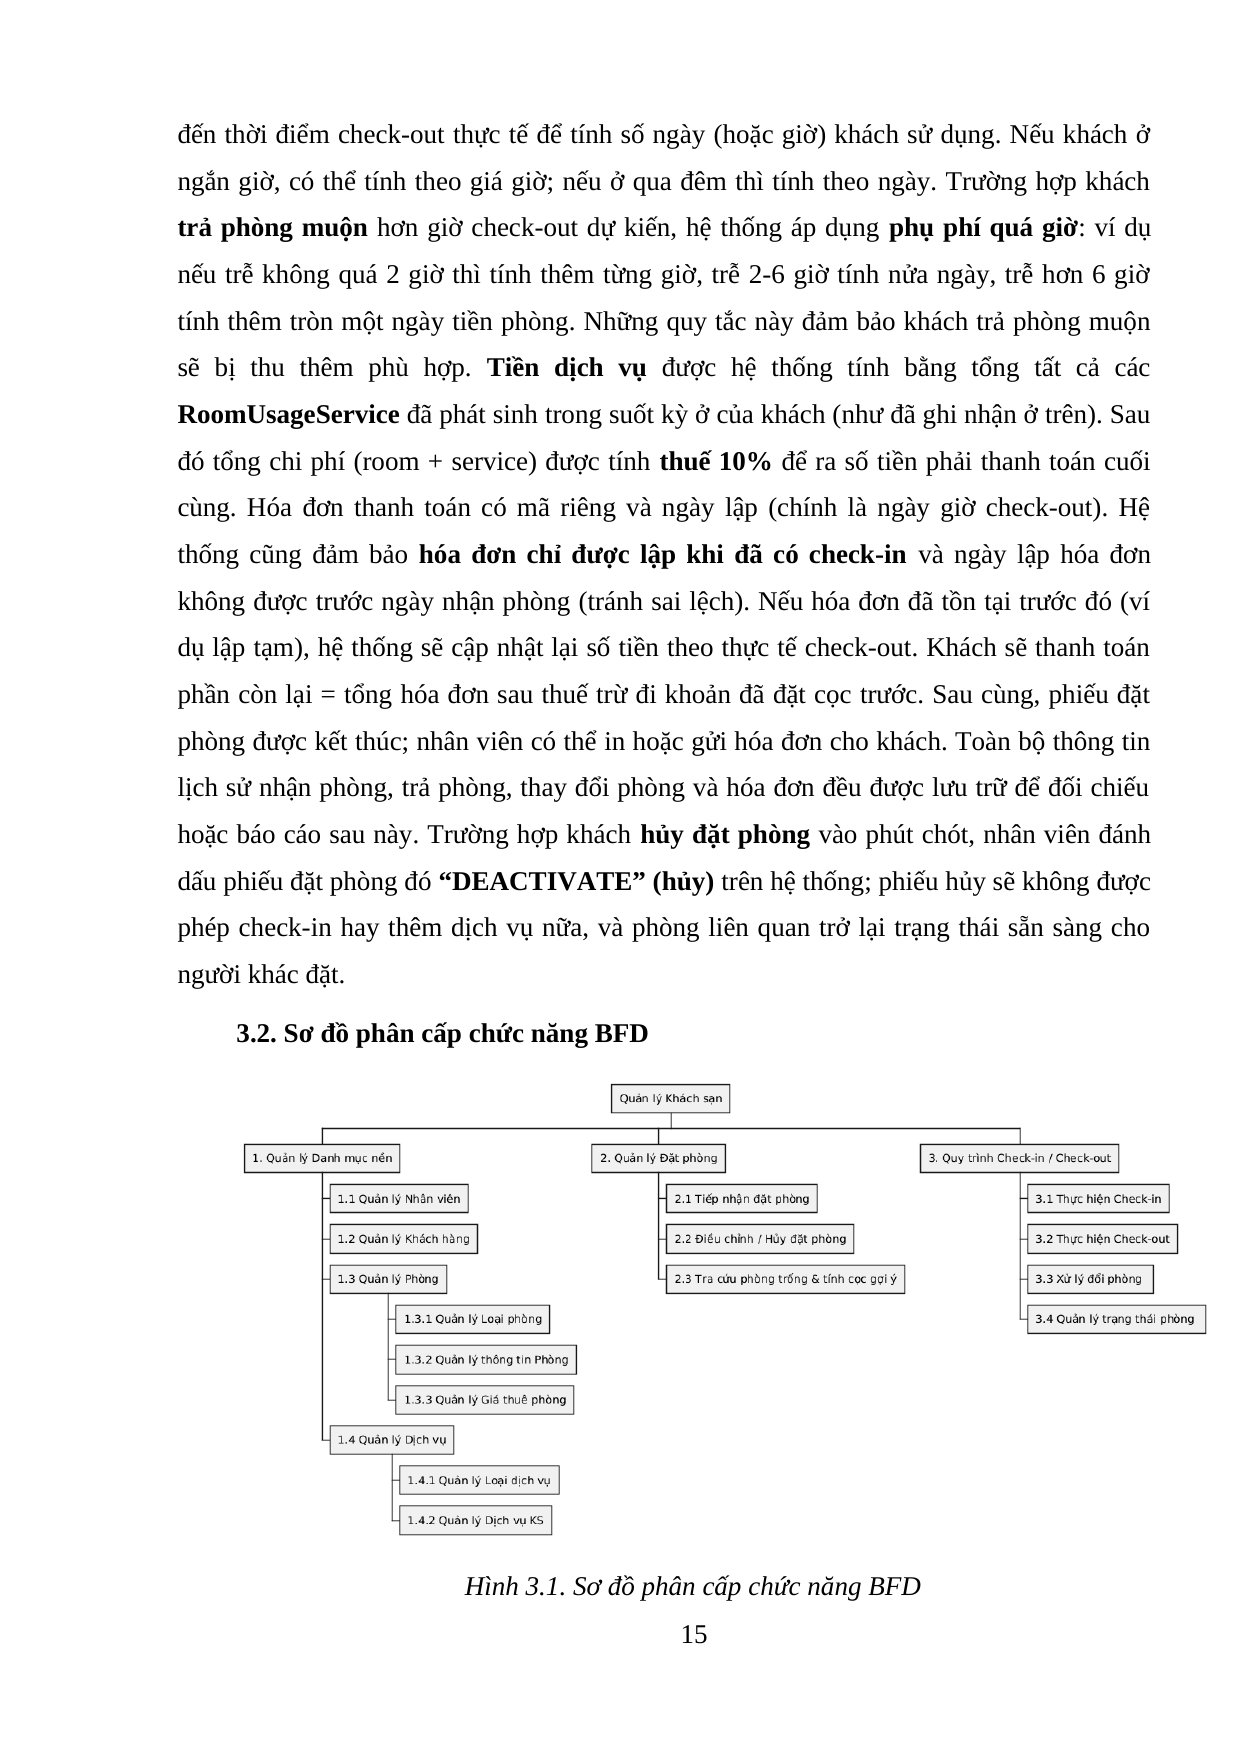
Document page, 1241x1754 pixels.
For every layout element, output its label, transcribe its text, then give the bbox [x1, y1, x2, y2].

picture [236, 1076, 1213, 1542]
text 3.2. Sơ đồ phân cấp chức năng BFD [177, 1017, 1152, 1048]
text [177, 118, 1152, 989]
text Hình 3.1. Sơ đồ phân cấp chức năng BFD [177, 1570, 1152, 1601]
